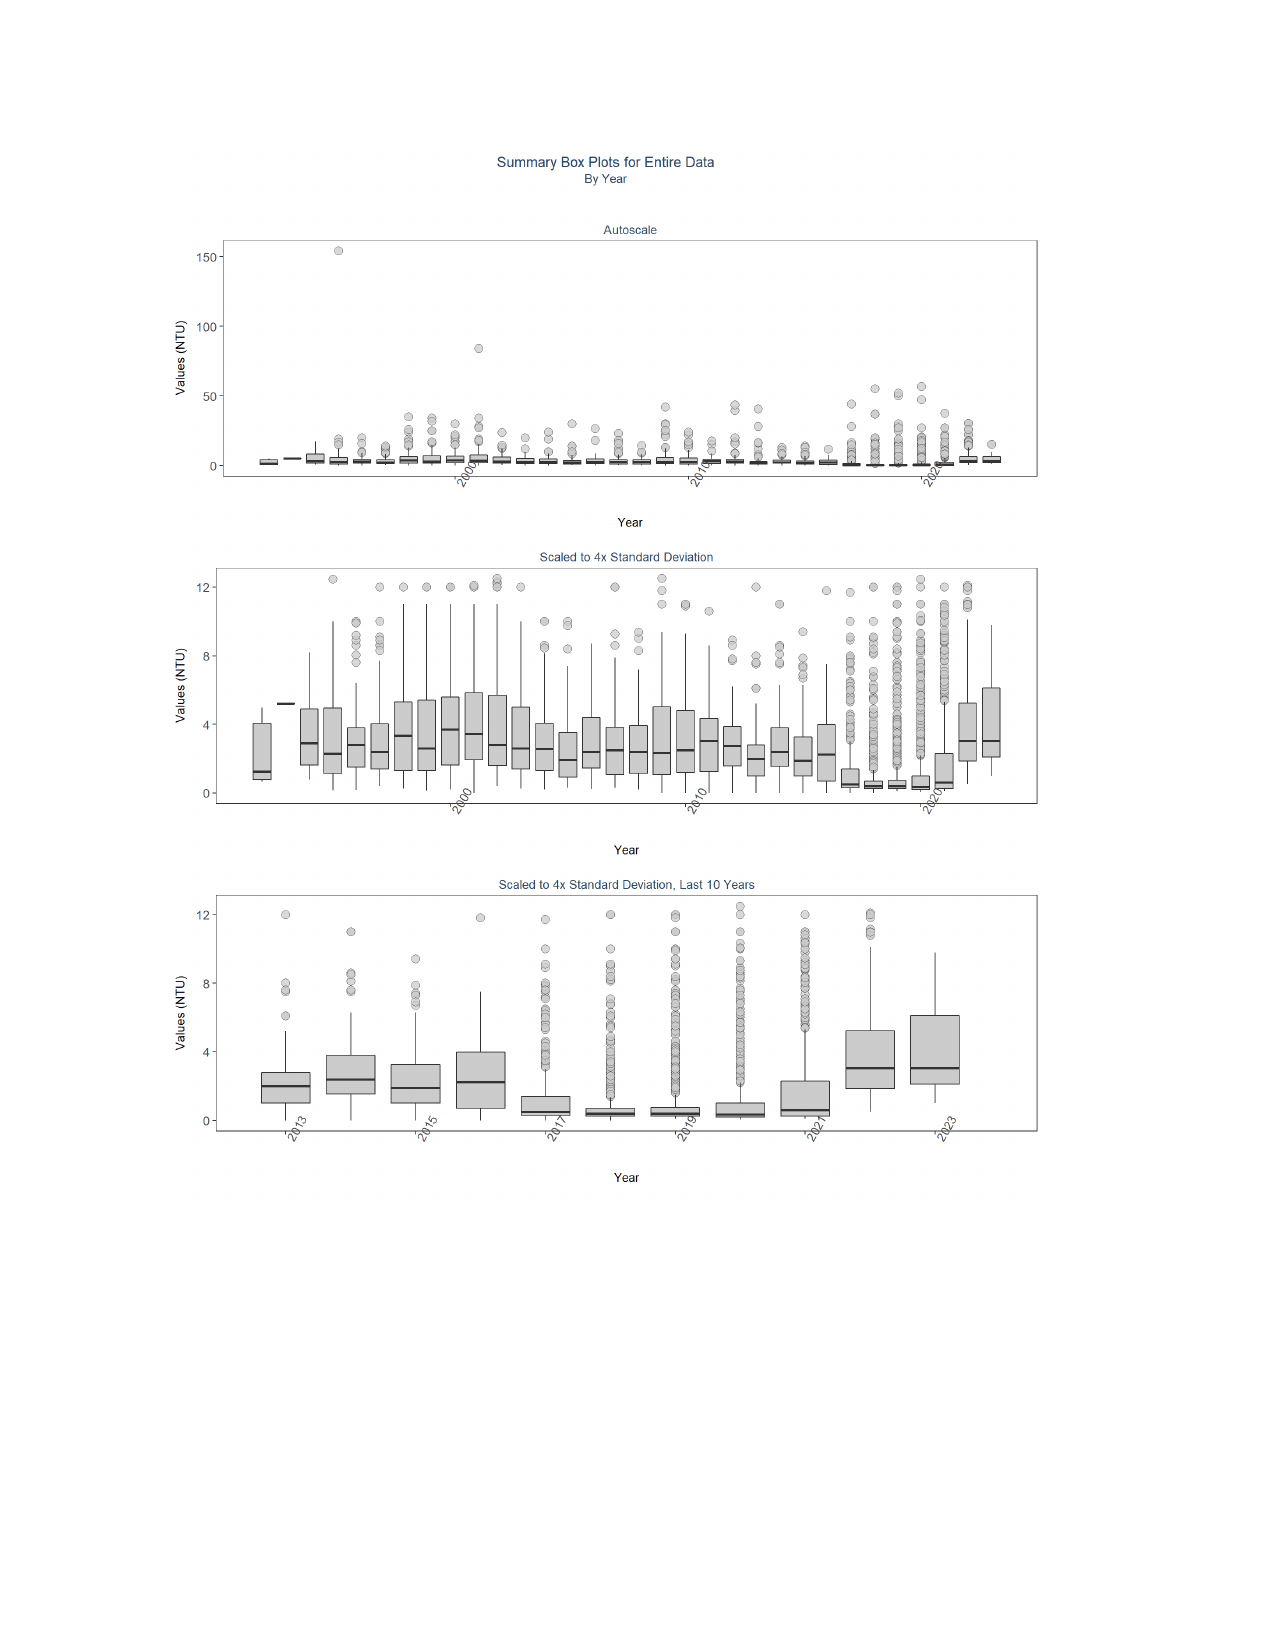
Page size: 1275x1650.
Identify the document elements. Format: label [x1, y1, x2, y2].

picture [168, 150, 1044, 1200]
